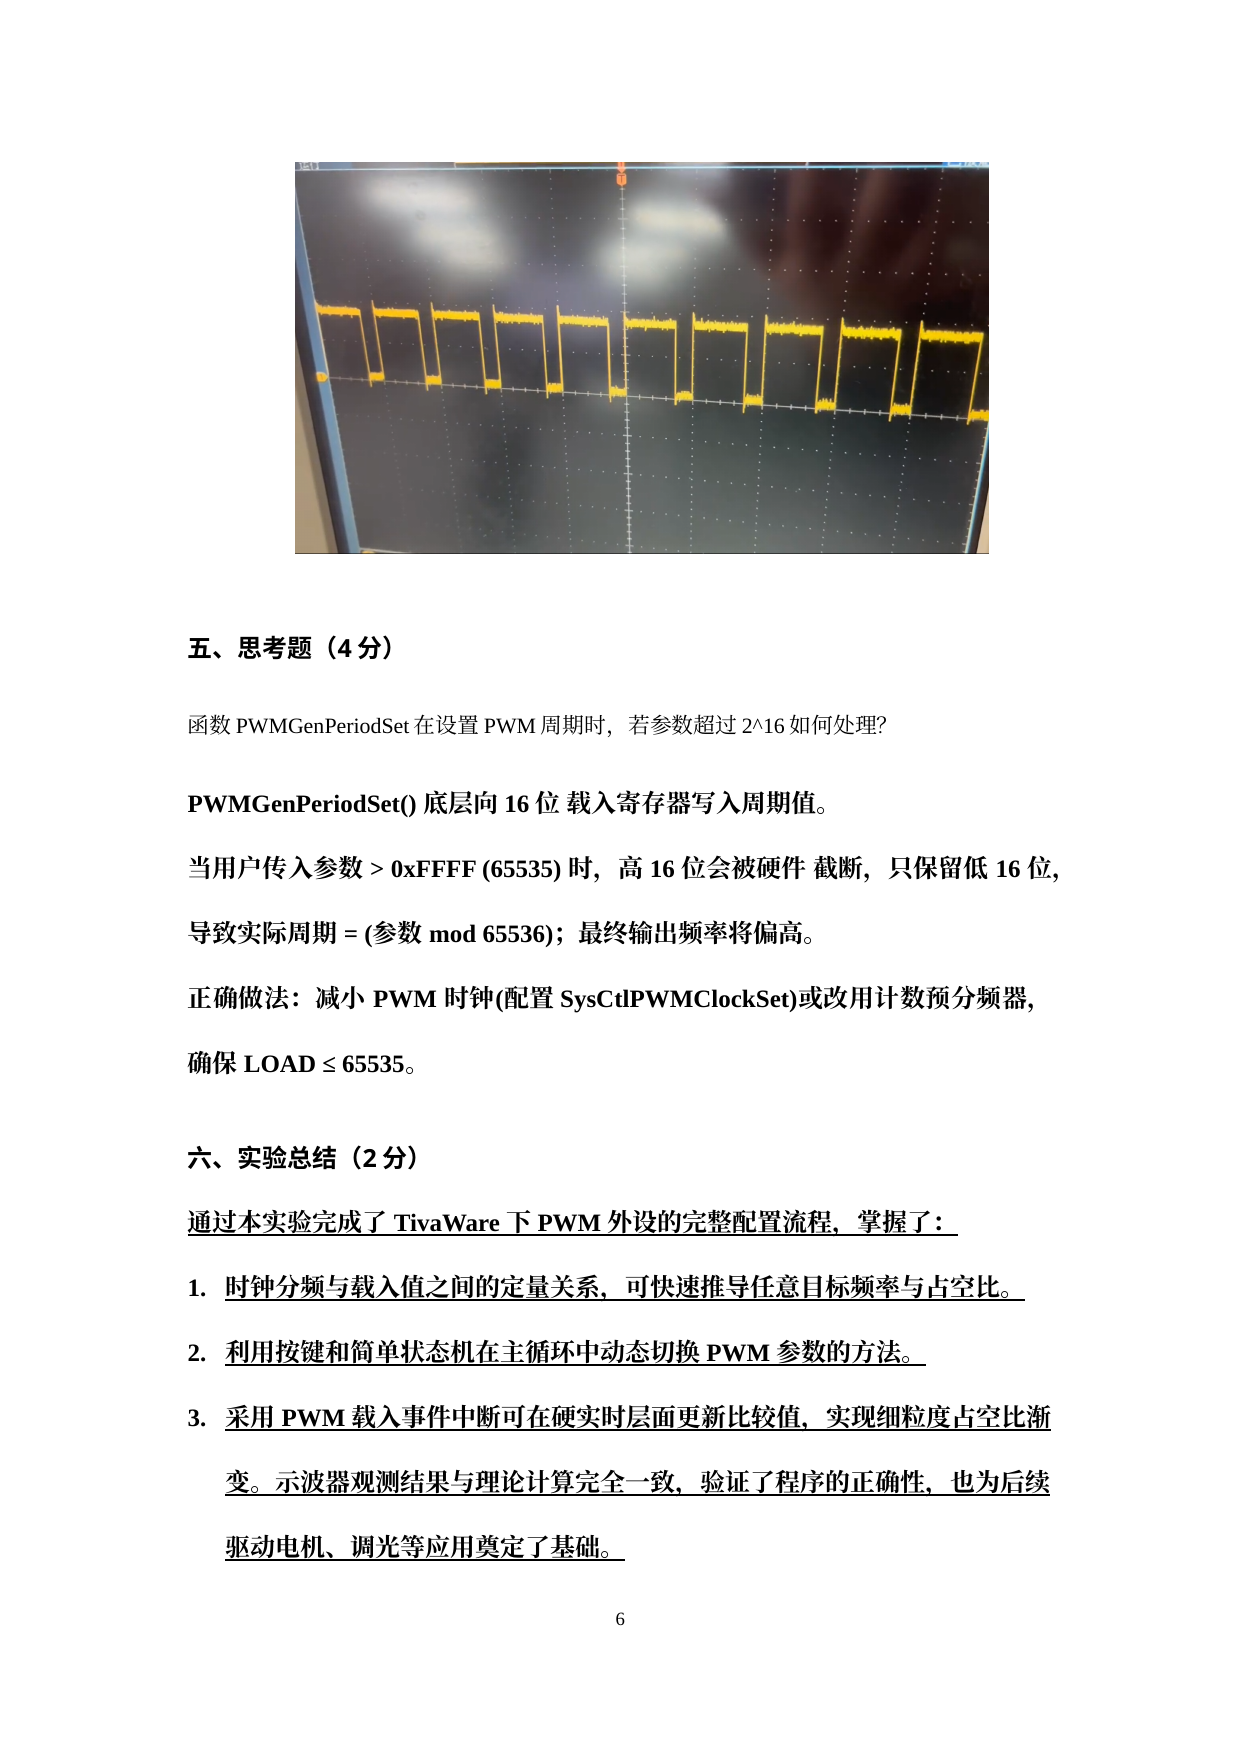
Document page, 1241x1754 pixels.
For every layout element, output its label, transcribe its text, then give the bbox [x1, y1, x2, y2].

text 六、实验总结（2分） [187, 1124, 1053, 1189]
text 函数PWMGenPeriodSet在设置PWM周期时，若参数超过2^16如何处理？ [187, 708, 1053, 740]
text 通过本实验完成了 TivaWare 下 PWM 外设的完整配置流程，掌握了： [187, 1189, 1053, 1254]
text PWMGenPeriodSet() 底层向 16 位 载入寄存器写入周期值。 当用户传入参数 > 0xFFFF (65535) 时，高 16 位会被硬件 截断，只保留低 16 位，导致实际周期 = (参数 mod 65536)；最终输出频率将偏高。 正确做法：减小 PWM 时钟(配置SysCtlPWMClockSet)或改用计数预分频器，确保 LOAD ≤ 65535。 [187, 769, 1053, 1094]
picture [295, 162, 989, 554]
text 五、思考题（4分） [187, 614, 1053, 679]
list 采用 PWM 载入事件中断可在硬实时层面更新比较值，实现细粒度占空比渐变。示波器观测结果与理论计算完全一致，验证了程序的正确性，也为后续驱动电机、调光等应用奠定了基础。 [187, 1384, 1053, 1579]
list 利用按键和简单状态机在主循环中动态切换 PWM 参数的方法。 [187, 1319, 1053, 1384]
list 时钟分频与载入值之间的定量关系，可快速推导任意目标频率与占空比。 [187, 1254, 1053, 1319]
